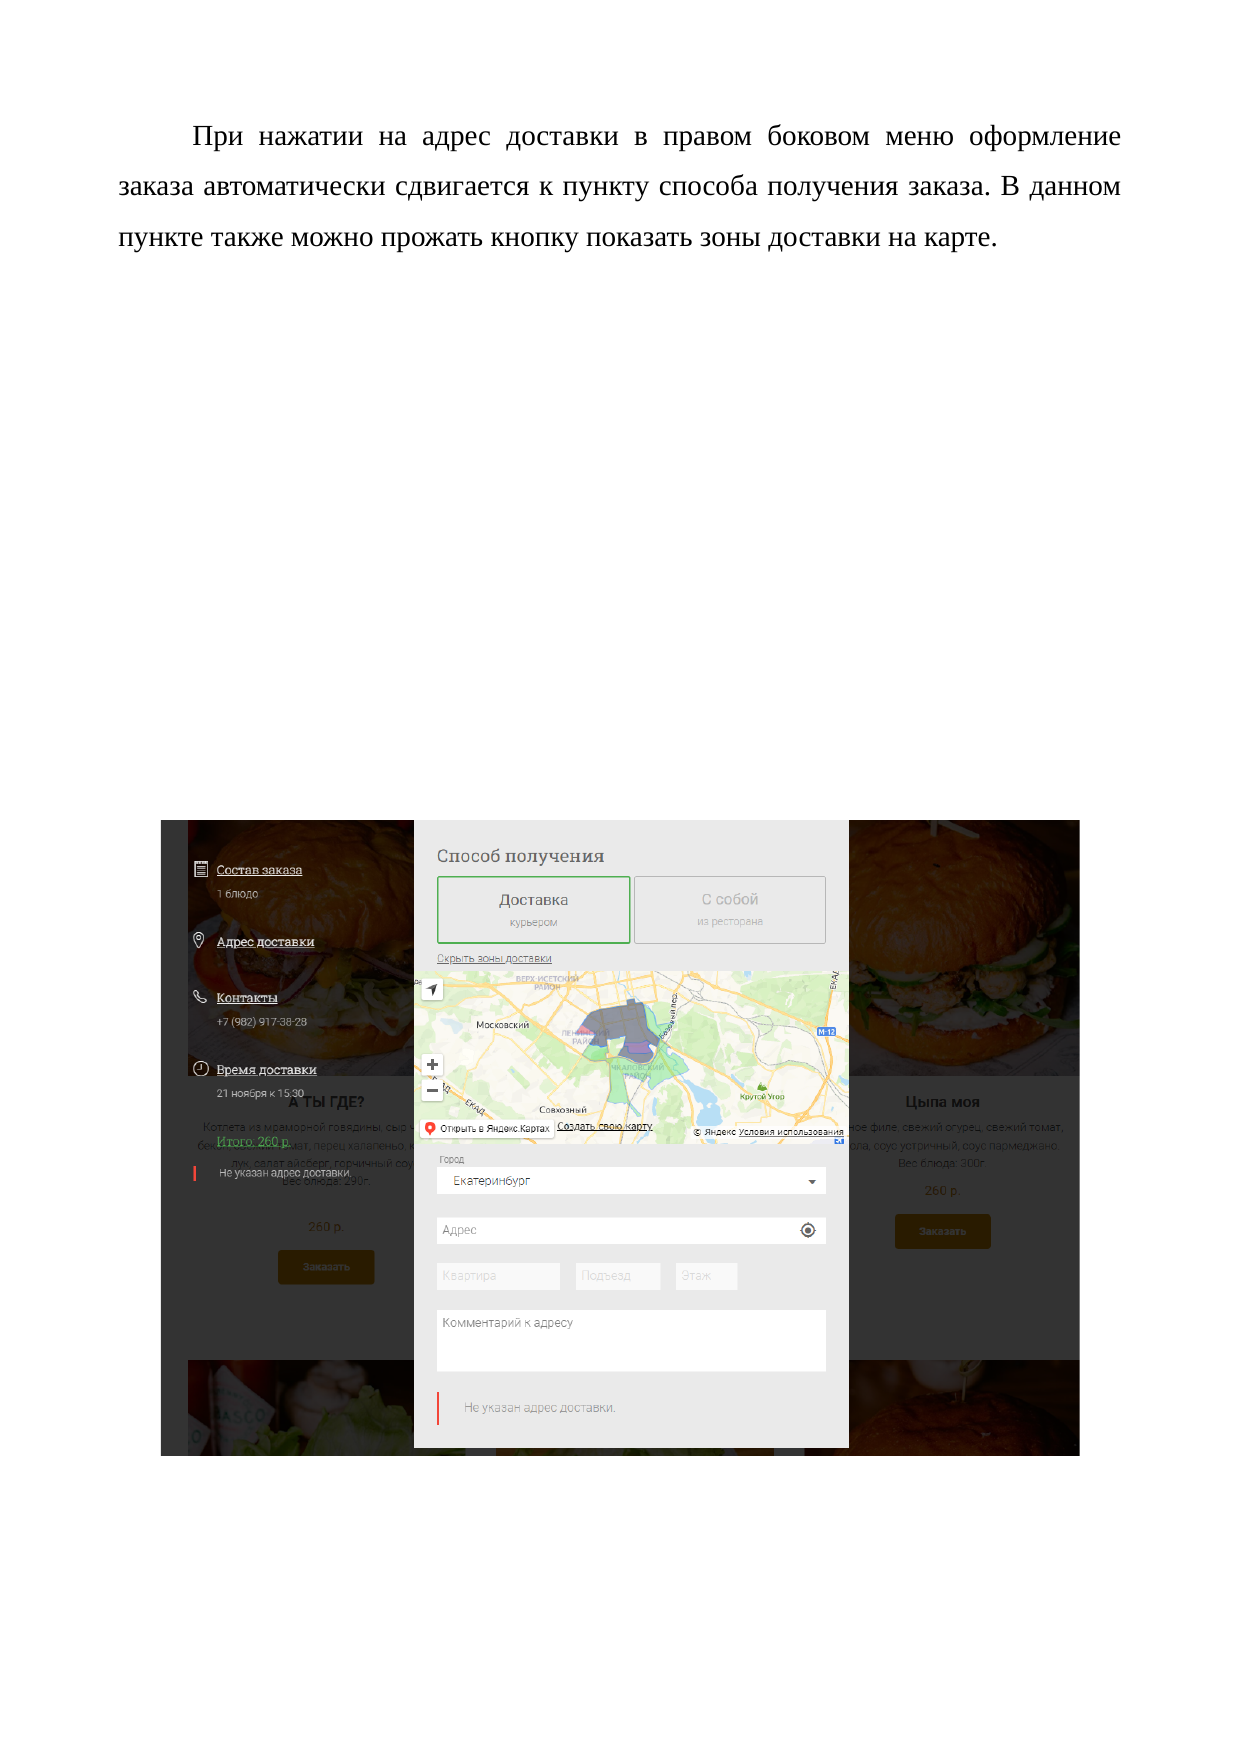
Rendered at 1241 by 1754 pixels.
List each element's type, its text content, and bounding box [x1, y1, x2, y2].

picture [160, 820, 1080, 1456]
text При нажатии на адрес доставки в правом боковом меню оформление заказа автоматически сдвигается к пункту способа получения заказа. В данном пункте также можно прожать кнопку показать зоны доставки на карте. [118, 118, 1122, 252]
